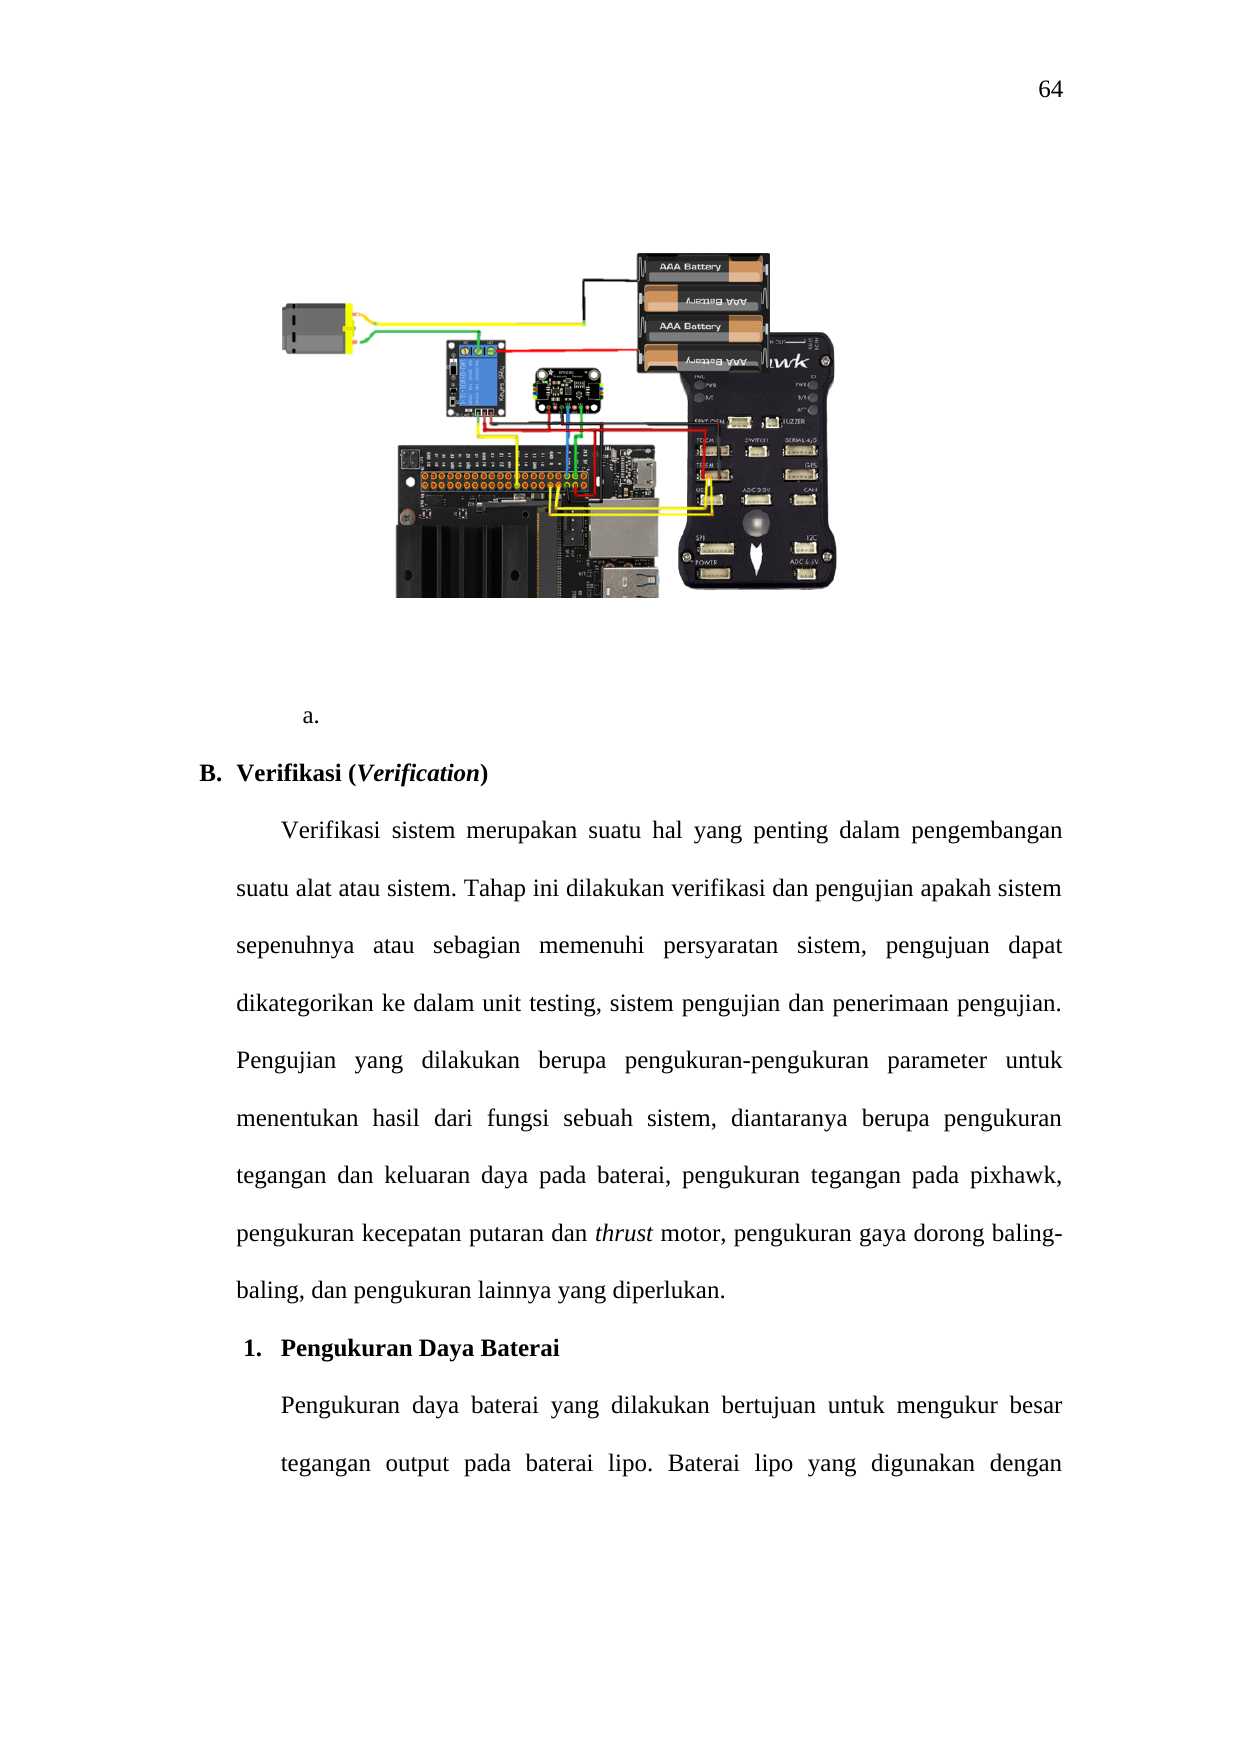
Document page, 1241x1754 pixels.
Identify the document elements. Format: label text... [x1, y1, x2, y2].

list Verifikasi (Verification) [199, 758, 1063, 786]
text Verifikasi sistem merupakan suatu hal yang penting dalam pengembangan suatu alat atau sistem. Tahap ini dilakukan verifikasi dan pengujian apakah sistem sepenuhnya atau sebagian memenuhi persyaratan sistem, pengujuan dapat dikategorikan ke dalam unit testing, sistem pengujian dan penerimaan pengujian. Pengujian yang dilakukan berupa pengukuran-pengukuran parameter untuk menentukan hasil dari fungsi sebuah sistem, diantaranya berupa pengukuran tegangan dan keluaran daya pada baterai, pengukuran tegangan pada pixhawk, pengukuran kecepatan putaran dan thrust motor, pengukuran gaya dorong baling-baling, dan pengukuran lainnya yang diperlukan. [236, 815, 1063, 1304]
list Pengukuran Daya Baterai [243, 1333, 1063, 1361]
picture [236, 236, 868, 598]
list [281, 1390, 1063, 1476]
